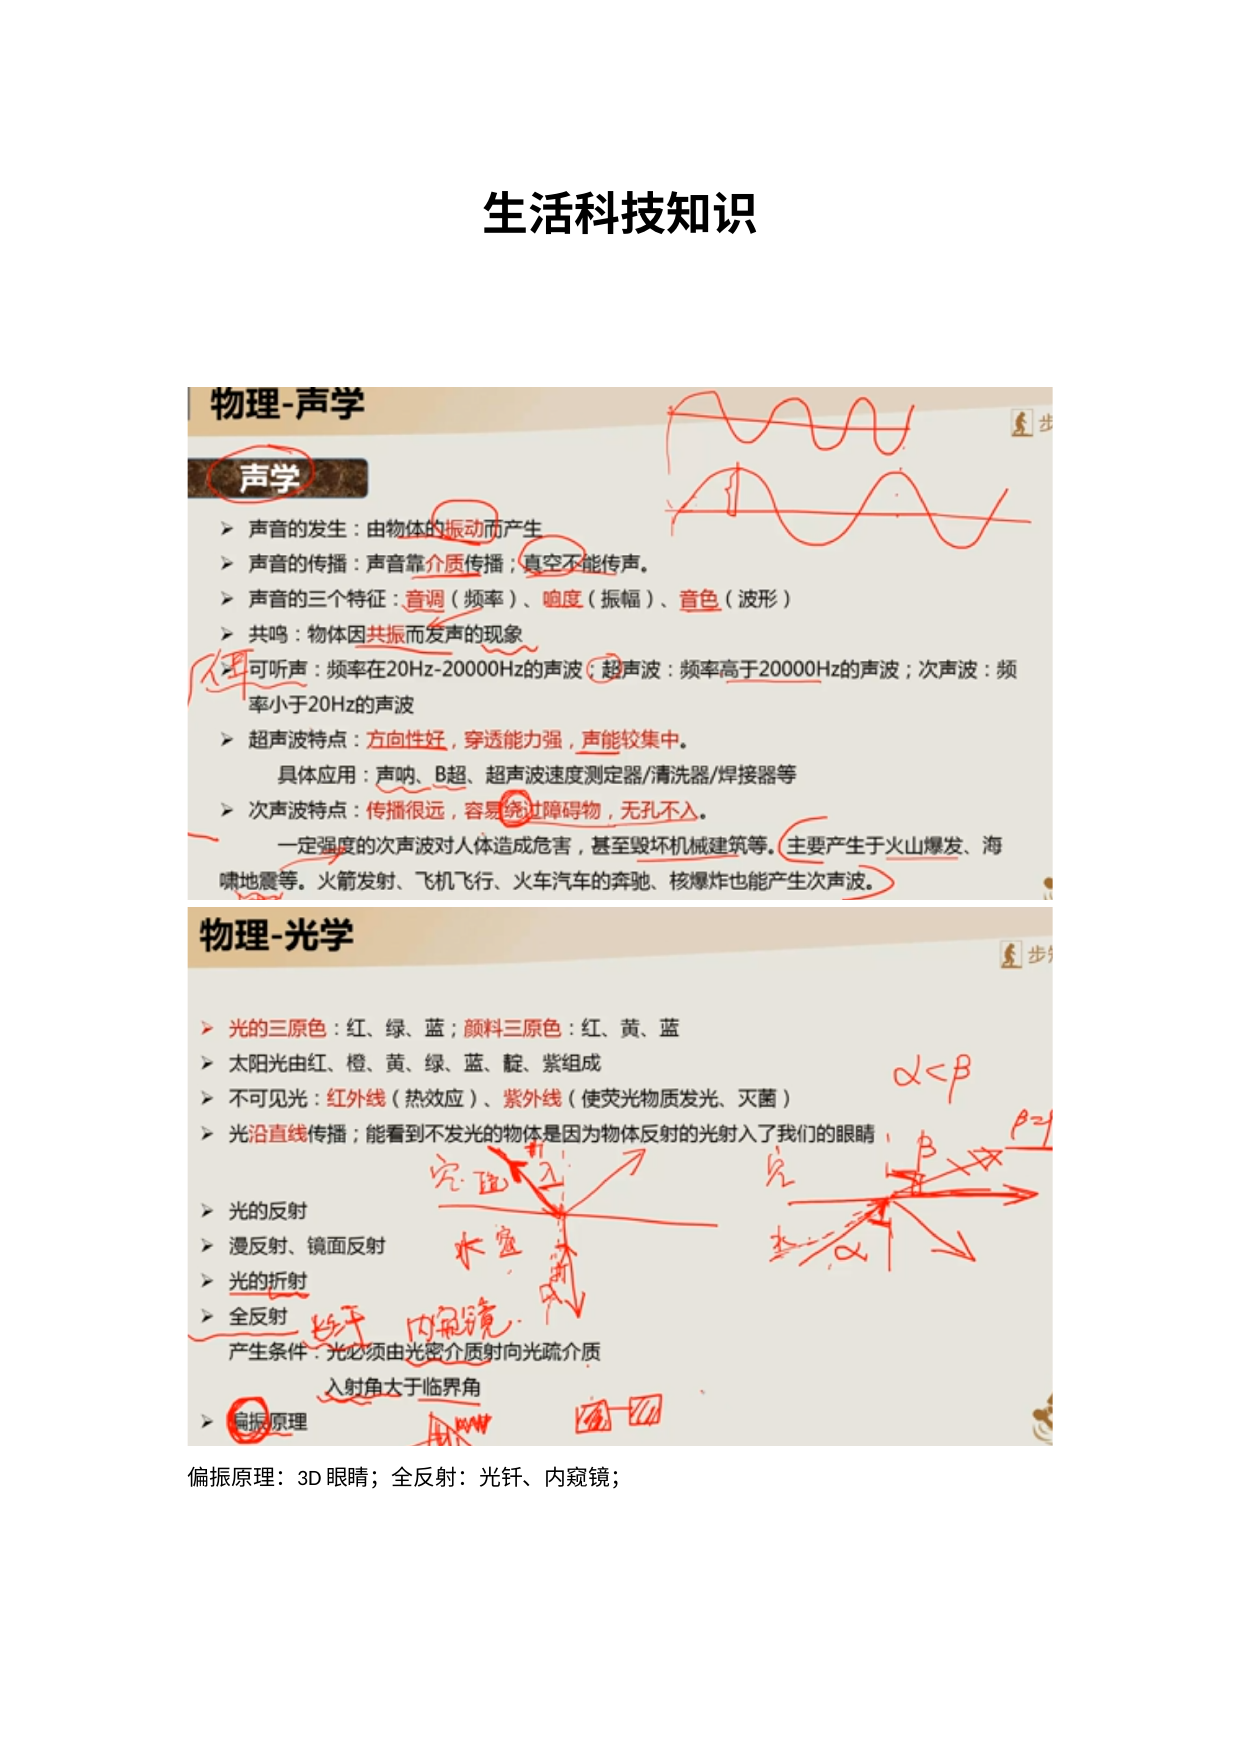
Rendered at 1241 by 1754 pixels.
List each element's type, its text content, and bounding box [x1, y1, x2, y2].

picture [187, 387, 1053, 900]
text 偏振原理：3D眼睛；全反射：光钎、内窥镜； [187, 1460, 1053, 1492]
picture [187, 907, 1053, 1446]
subtitle 生活科技知识 [187, 162, 1053, 259]
